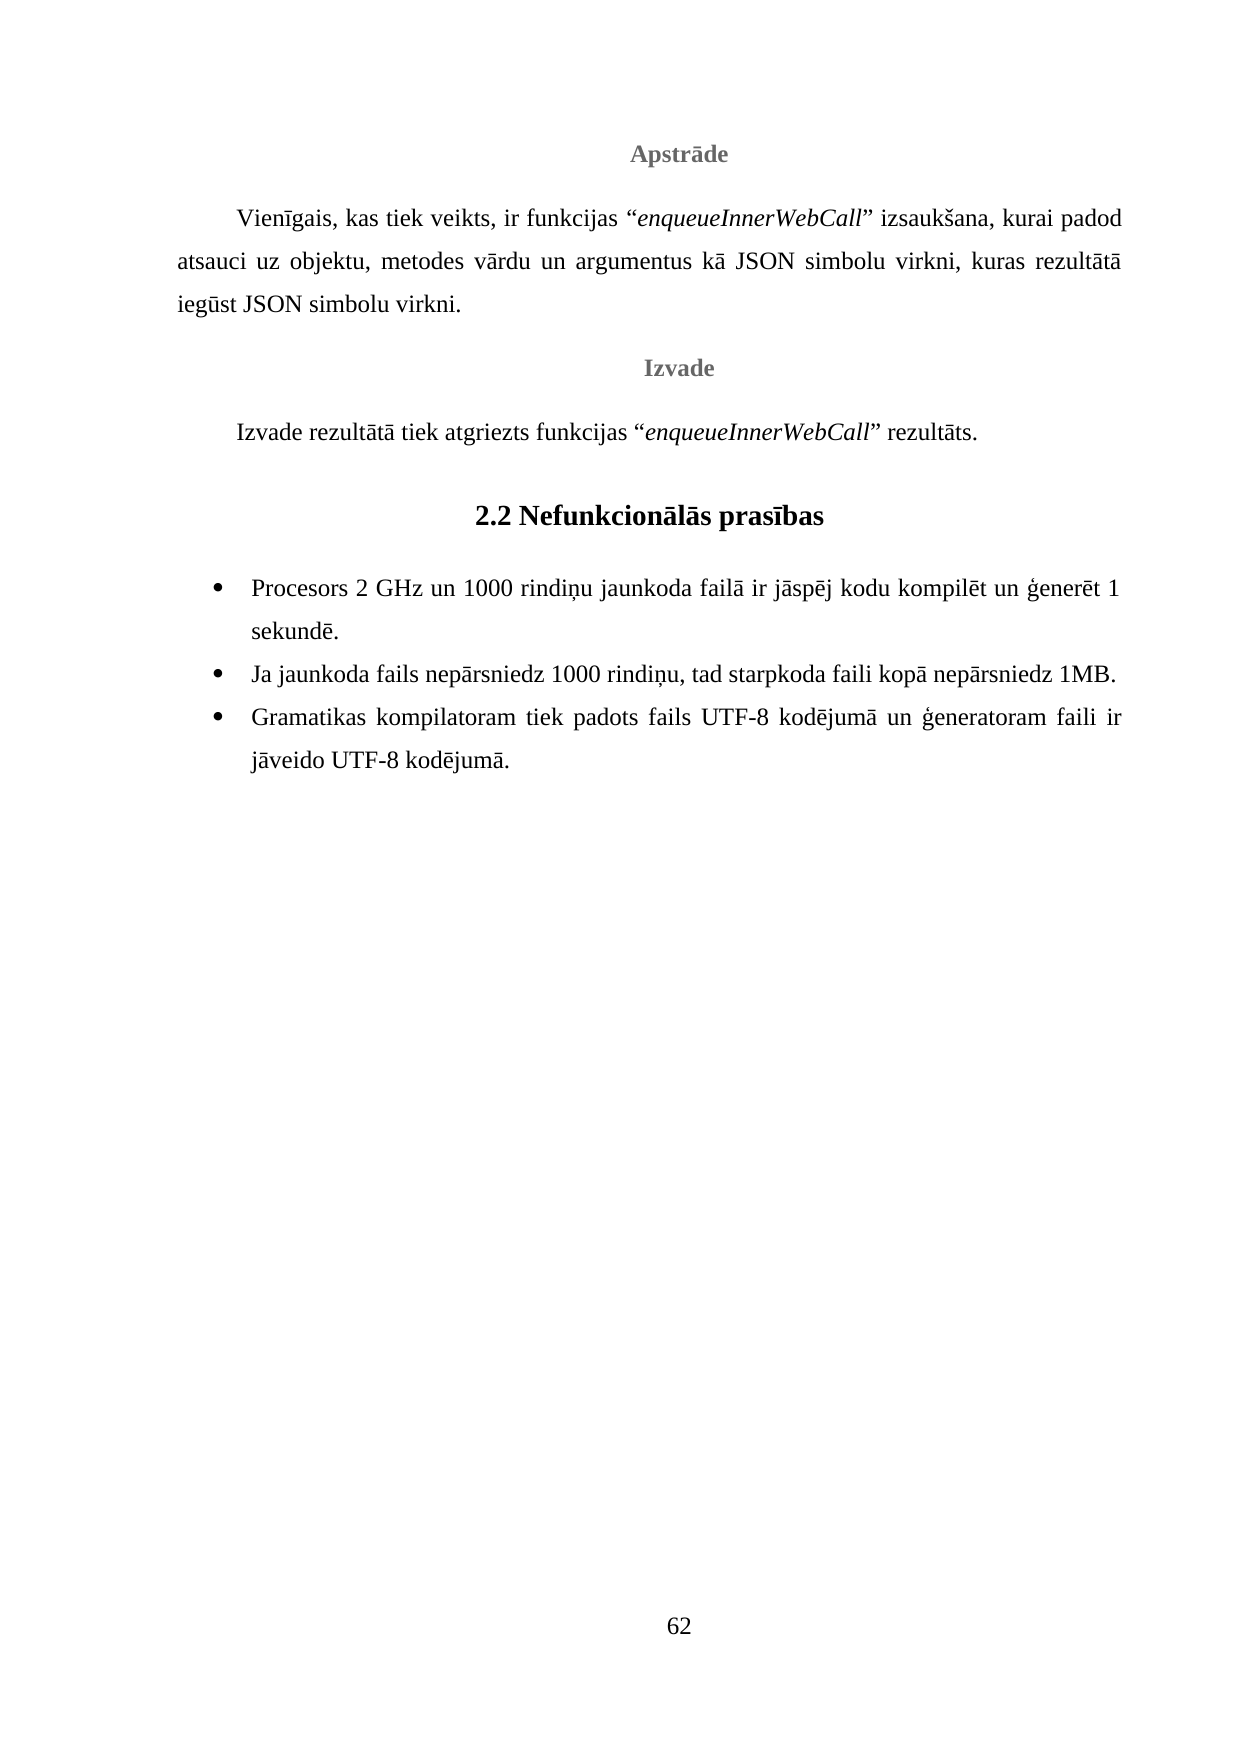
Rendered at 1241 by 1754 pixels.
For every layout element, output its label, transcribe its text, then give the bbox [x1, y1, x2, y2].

text Apstrāde [177, 139, 1122, 168]
text Vienīgais, kas tiek veikts, ir funkcijas “enqueueInnerWebCall” izsaukšana, kurai padod atsauci uz objektu, metodes vārdu un argumentus kā JSON simbolu virkni, kuras rezultātā iegūst JSON simbolu virkni. [177, 203, 1122, 318]
list Ja jaunkoda fails nepārsniedz 1000 rindiņu, tad starpkoda faili kopā nepārsniedz 1MB. [213, 659, 1122, 688]
list Procesors 2 GHz un 1000 rindiņu jaunkoda failā ir jāspēj kodu kompilēt un ģenerēt 1 sekundē. [213, 573, 1122, 645]
text Izvade [177, 353, 1122, 382]
subtitle 2.2 Nefunkcionālās prasības [177, 498, 1122, 531]
list Gramatikas kompilatoram tiek padots fails UTF-8 kodējumā un ģeneratoram faili ir jāveido UTF-8 kodējumā. [213, 702, 1122, 774]
text Izvade rezultātā tiek atgriezts funkcijas “enqueueInnerWebCall” rezultāts. [177, 417, 1122, 446]
